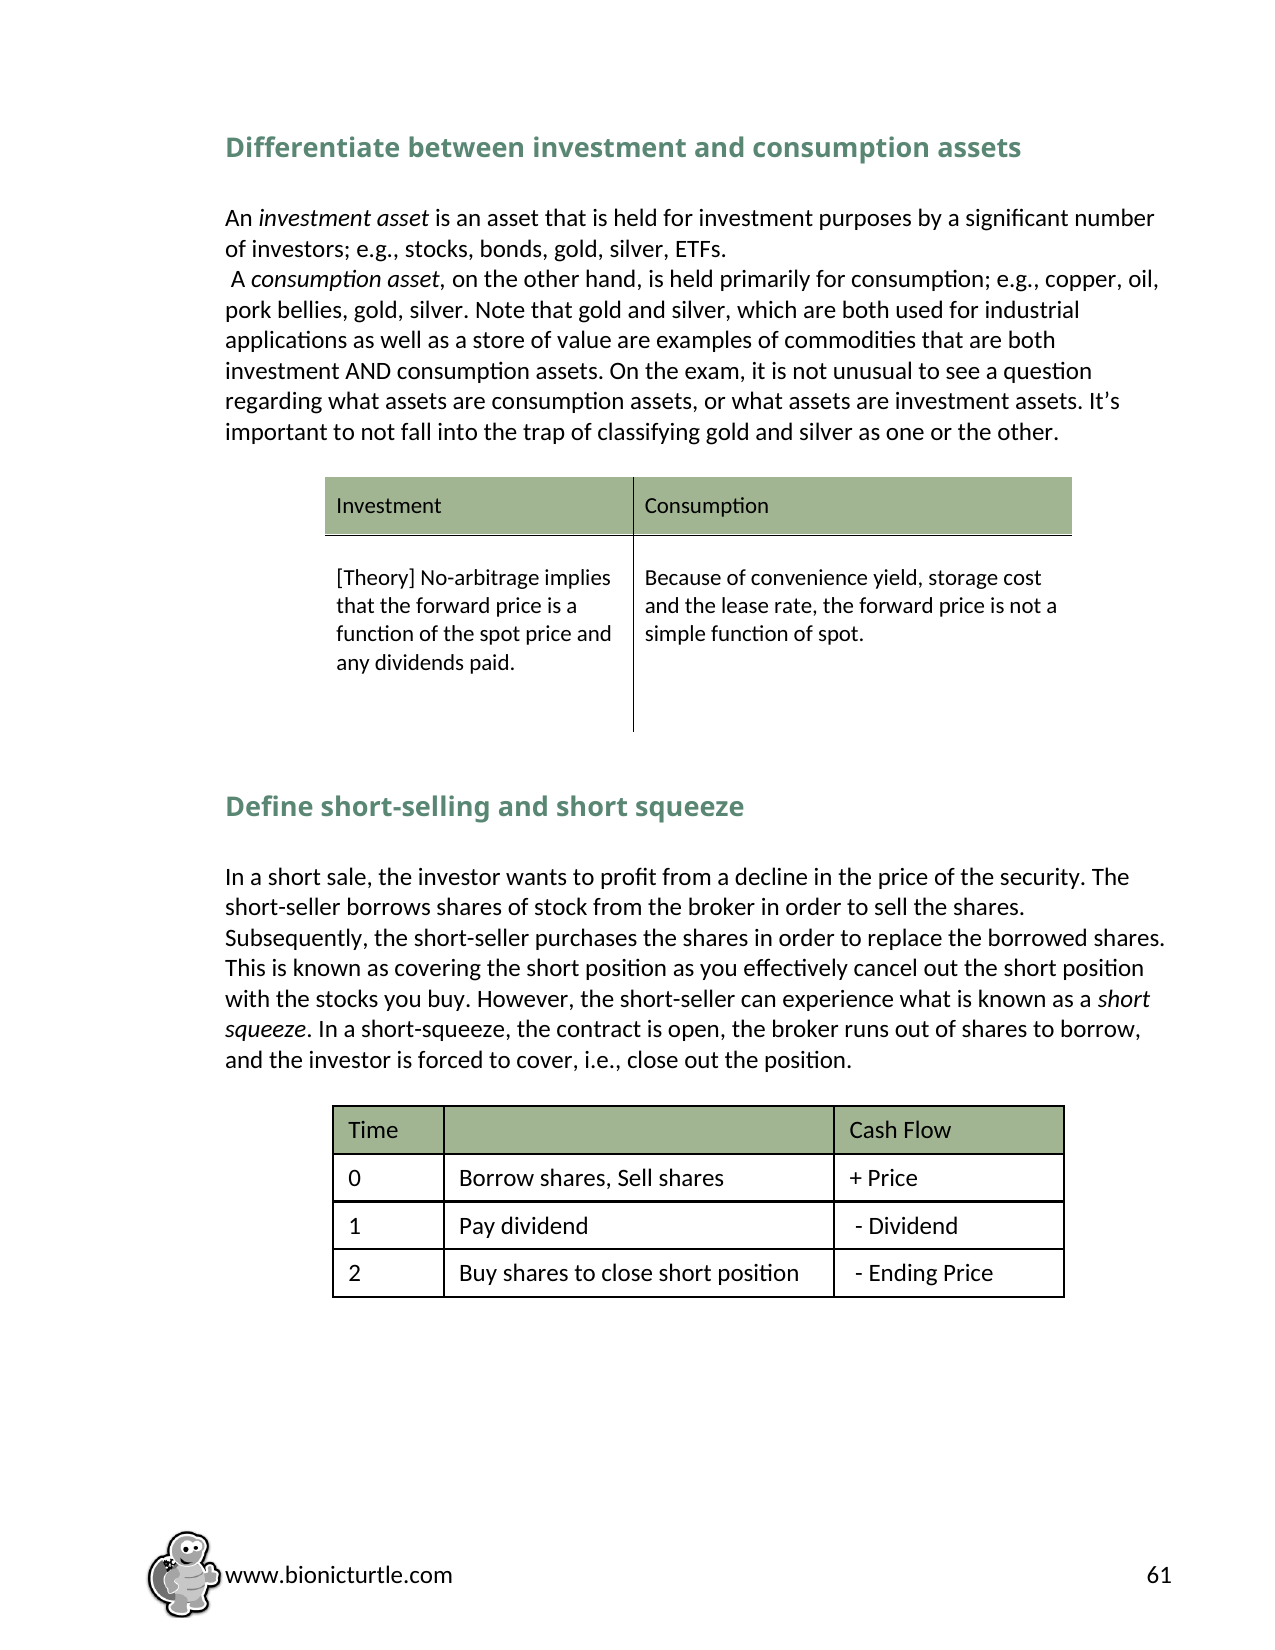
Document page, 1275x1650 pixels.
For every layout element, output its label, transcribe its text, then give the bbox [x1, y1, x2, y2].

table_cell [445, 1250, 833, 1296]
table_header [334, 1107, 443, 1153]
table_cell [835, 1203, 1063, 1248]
subtitle Define short‐selling and short squeeze [225, 787, 1172, 861]
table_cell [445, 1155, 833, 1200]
text A consumption asset, on the other hand, is held primarily for consumption; e.g., copper, oil, pork bellies, gold, silver. Note goldwhich are both used for industrial applications are examples of . [225, 263, 1172, 446]
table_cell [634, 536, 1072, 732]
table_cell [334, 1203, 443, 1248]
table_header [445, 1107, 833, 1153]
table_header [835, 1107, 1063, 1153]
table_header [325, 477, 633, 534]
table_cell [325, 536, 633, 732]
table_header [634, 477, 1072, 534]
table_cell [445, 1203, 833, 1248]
subtitle Differentiate between investment and consumption assets [225, 128, 1172, 202]
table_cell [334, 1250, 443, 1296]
text In a short sale, the investor wants to profit from a decline in the price of the security. The short-seller borrows shares of stock from the broker in order to sell the shares. Subsequently, the short-seller purchases the shares in order to replace the borrowed shares. This is known as covering the short position. the short-seller can experience a short squeeze. In a short-squeeze, the contract is open, the broker runs out of shares to borrow, and the investor is forced to cover, i.e., close out the position. [225, 861, 1172, 1074]
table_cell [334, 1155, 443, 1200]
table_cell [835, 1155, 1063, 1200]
text An investment asset is an asset that is held for investment purposes by significant number of investors; e.g., stocks, bonds, gold, silver, ETFs. [225, 202, 1172, 263]
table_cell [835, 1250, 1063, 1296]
